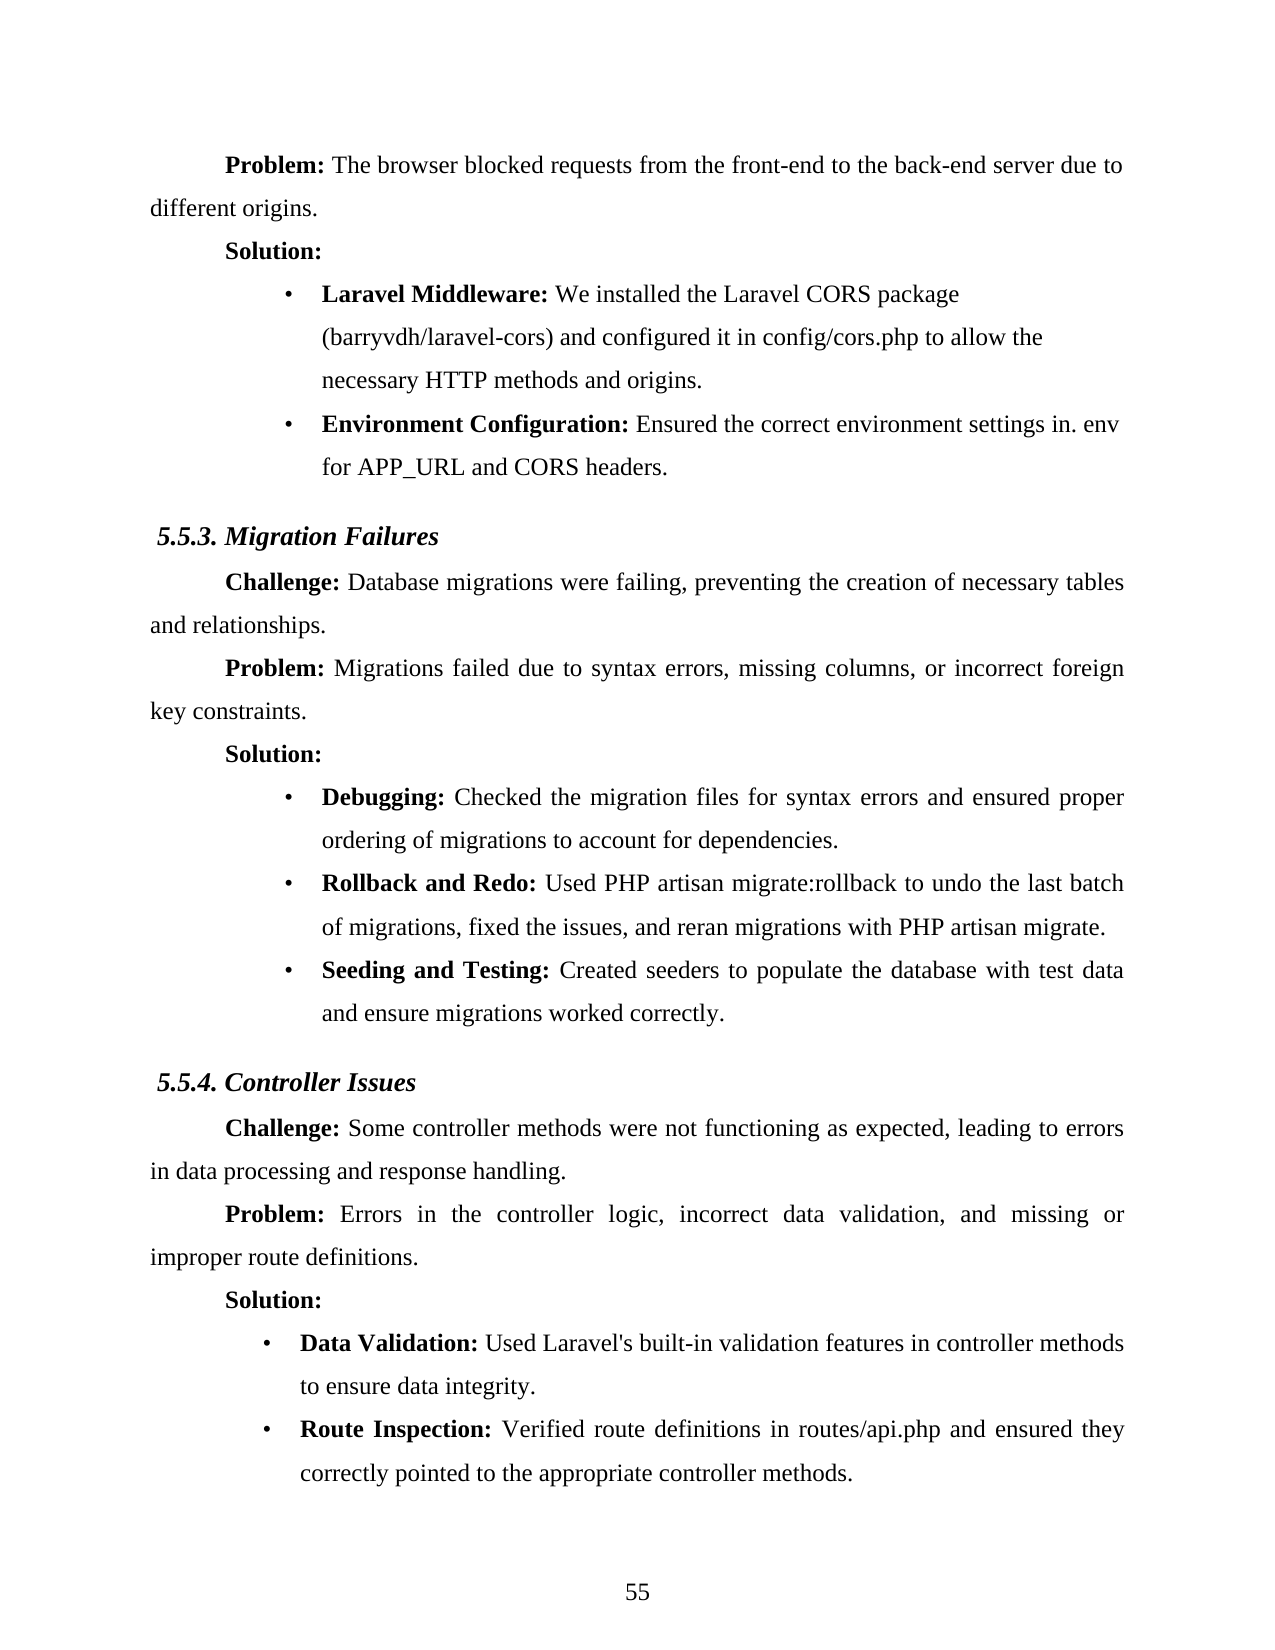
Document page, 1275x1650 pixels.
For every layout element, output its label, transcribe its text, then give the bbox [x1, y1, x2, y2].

text Solution: [150, 236, 1125, 265]
subtitle 5.5.3. Migration Failures [150, 520, 1125, 551]
text Problem: The browser blocked requests from the front-end to the back-end server due to different origins. [150, 150, 1125, 222]
list Environment Configuration: Ensured the correct environment settings in. env for APP_URL and CORS headers. [284, 409, 1125, 481]
subtitle 5.5.4. Controller Issues [150, 1066, 1125, 1097]
list Rollback and Redo: Used PHP artisan migrate:rollback to undo the last batch of migrations, fixed the issues, and reran migrations with PHP artisan migrate. [284, 868, 1125, 940]
list Route Inspection: Verified route definitions in routes/api.php and ensured they correctly pointed to the appropriate controller methods. [262, 1414, 1125, 1486]
text Problem: Errors in the controller logic, incorrect data validation, and missing or improper route definitions. [150, 1199, 1125, 1271]
list Debugging: Checked the migration files for syntax errors and ensured proper ordering of migrations to account for dependencies. [284, 782, 1125, 854]
text Challenge: Some controller methods were not functioning as expected, leading to errors in data processing and response handling. [150, 1113, 1125, 1184]
text Challenge: Database migrations were failing, preventing the creation of necessary tables and relationships. [150, 567, 1125, 638]
text Solution: [150, 739, 1125, 768]
list Seeding and Testing: Created seeders to populate the database with test data and ensure migrations worked correctly. [284, 955, 1125, 1027]
text Solution: [150, 1285, 1125, 1314]
text Problem: Migrations failed due to syntax errors, missing columns, or incorrect foreign key constraints. [150, 653, 1125, 725]
list Laravel Middleware: We installed the Laravel CORS package (barryvdh/laravel-cors) and configured it in config/cors.php to allow the necessary HTTP methods and origins. [284, 279, 1125, 394]
list Data Validation: Used Laravel's built-in validation features in controller methods to ensure data integrity. [262, 1328, 1125, 1400]
